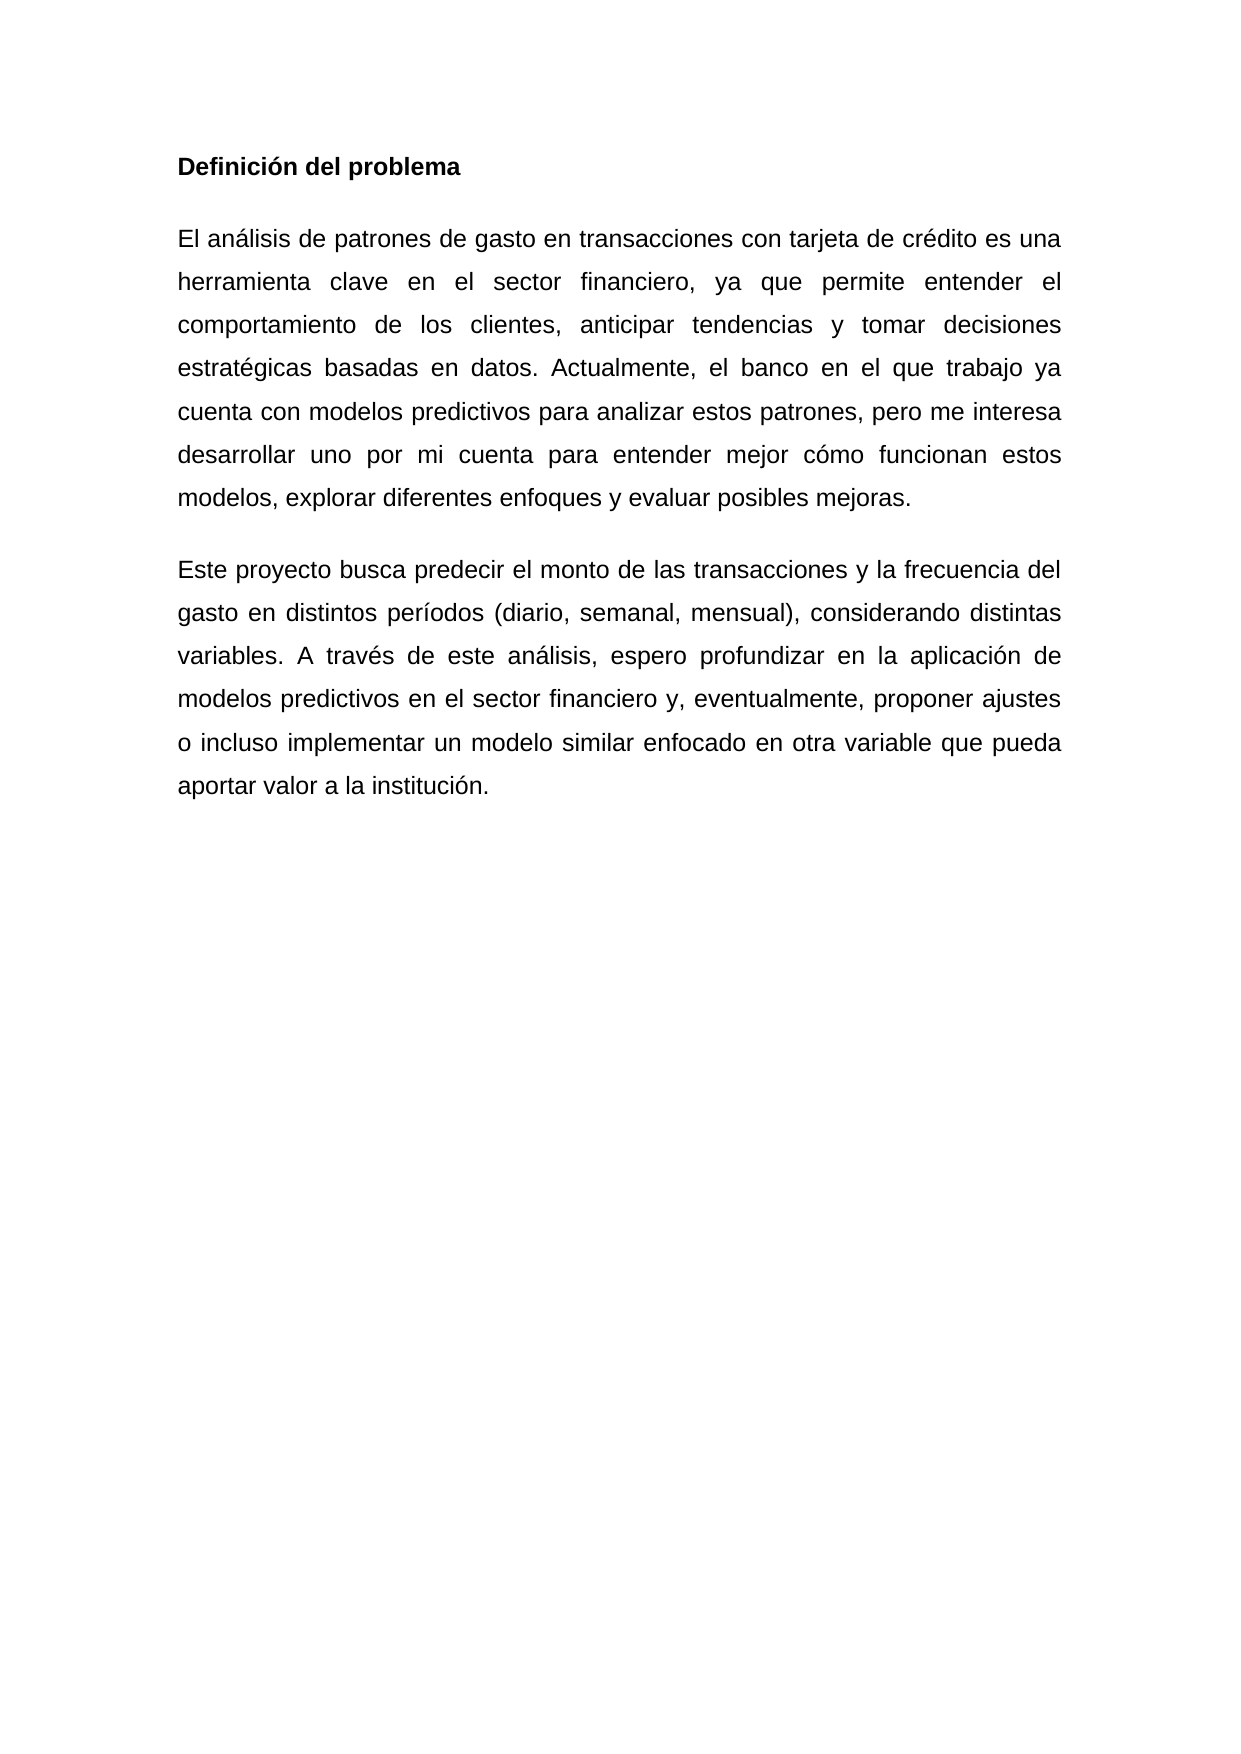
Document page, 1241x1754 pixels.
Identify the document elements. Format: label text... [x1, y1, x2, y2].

text El análisis de patrones de gasto en transacciones con tarjeta de crédito es una herramienta clave en el sector financiero, ya que permite entender el comportamiento de los clientes, anticipar tendencias y tomar decisiones estratégicas basadas en datos. Actualmente, el banco en el que trabajo ya cuenta con modelos predictivos para analizar estos patrones, pero me interesa desarrollar uno por mi cuenta para entender mejor cómo funcionan estos modelos, explorar diferentes enfoques y evaluar posibles mejoras. [177, 224, 1063, 512]
text Definición del problema [177, 152, 1026, 181]
text Este proyecto busca predecir el monto de las transacciones y la frecuencia del gasto en distintos períodos (diario, semanal, mensual), considerando distintas variables. A través de este análisis, espero profundizar en la aplicación de modelos predictivos en el sector financiero y, eventualmente, proponer ajustes o incluso implementar un modelo similar enfocado en otra variable que pueda aportar valor a la institución. [177, 555, 1063, 799]
